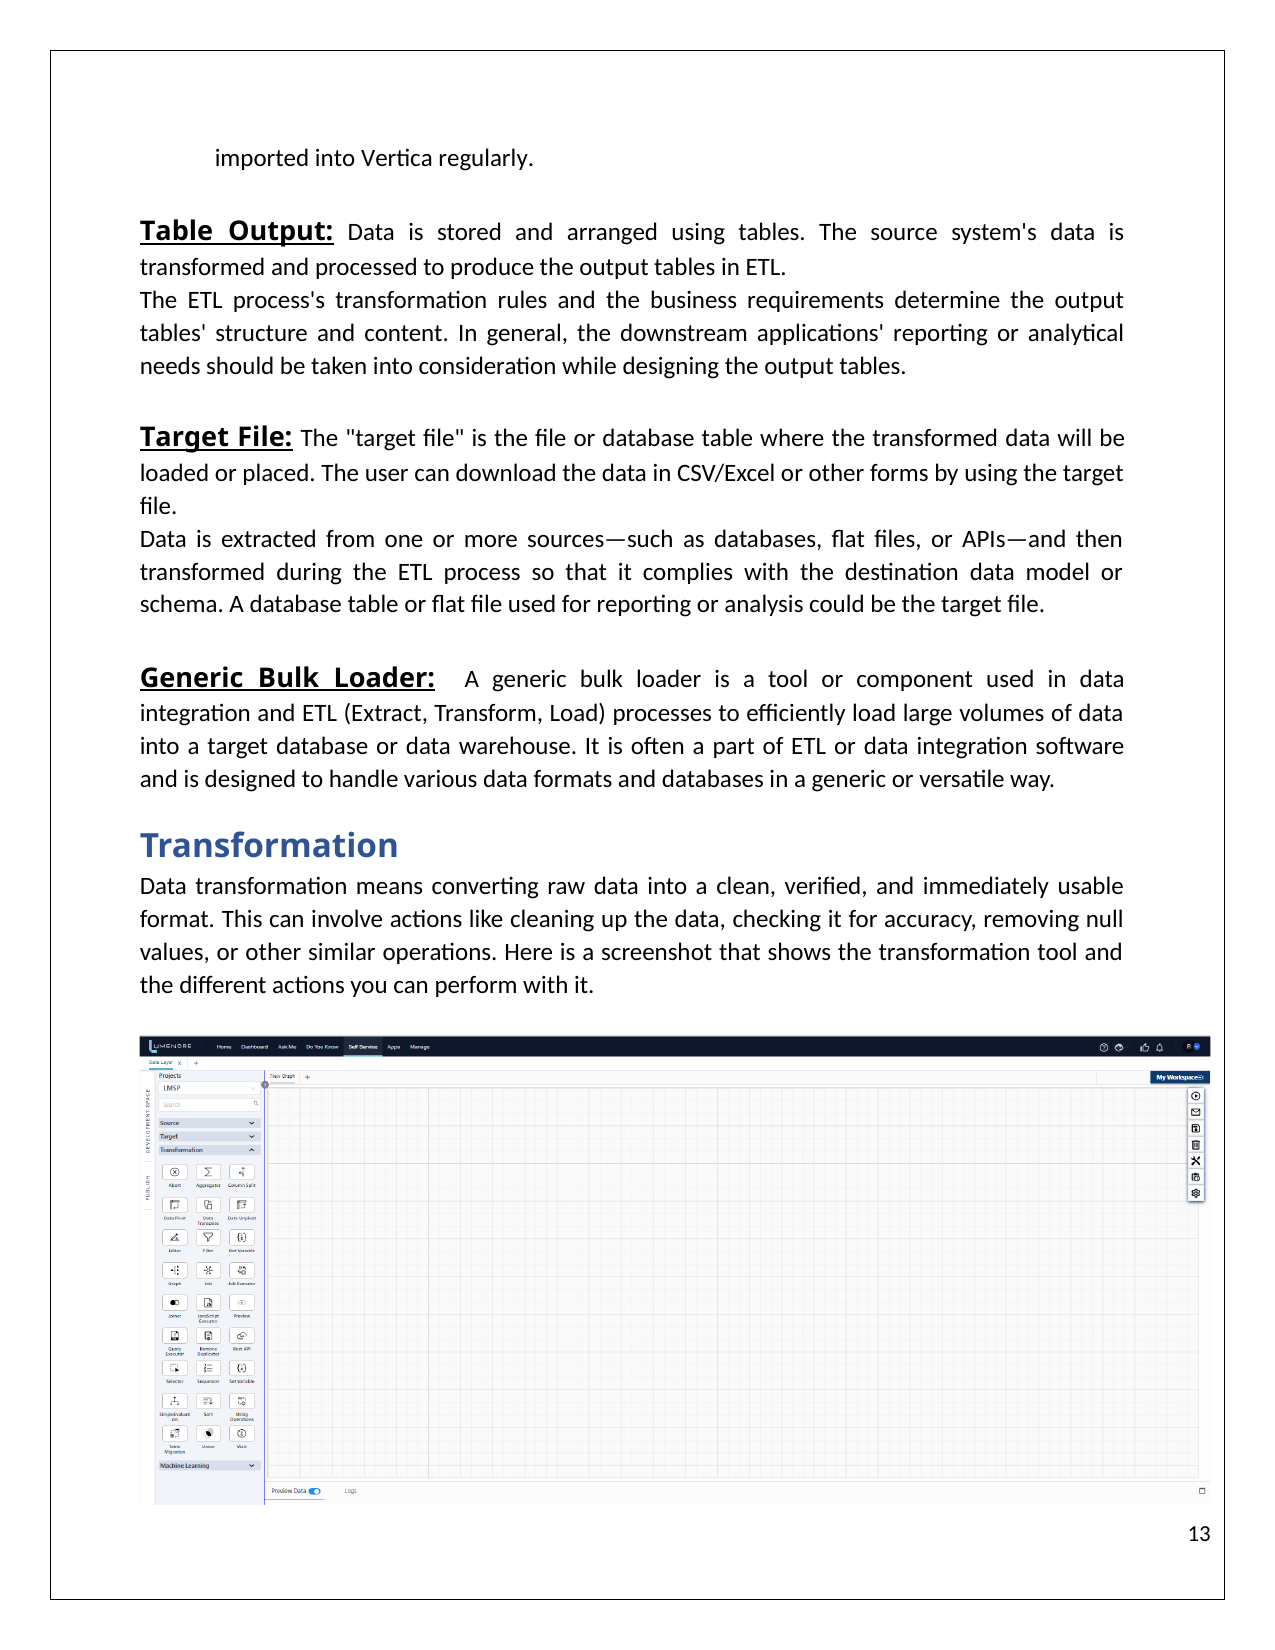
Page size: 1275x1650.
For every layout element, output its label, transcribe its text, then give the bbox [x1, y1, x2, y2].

text The ETL process's transformation rules and the business requirements determine the output tables' structure and content. In general, the downstream applications' reporting or analytical needs should be taken into consideration while designing the output tables. [139, 284, 1125, 380]
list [177, 142, 1125, 172]
picture [139, 1035, 1211, 1505]
subtitle Transformation [139, 821, 1210, 867]
text Data transformation means converting raw data into a clean, verified, and immediately usable format. This can involve actions like cleaning up the data, checking it for accuracy, removing null values, or other similar operations. Here is a screenshot that shows the transformation tool and the different actions you can perform with it. [139, 870, 1125, 999]
text Generic Bulk Loader: A generic bulk loader is a tool or component used in data integration and ETL (Extract, Transform, Load) processes to efficiently load large volumes of data into a target database or data warehouse. It is often a part of ETL or data integration software and is designed to handle various data formats and databases in a generic or versatile way. [139, 658, 1125, 794]
text Data is extracted from one or more sources—such as databases, flat files, or APIs—and then transformed during the ETL process so that it complies with the destination data model or schema. A database table or flat file used for reporting or analysis could be the target file. [139, 523, 1125, 619]
text Table Output: Data is stored and arranged using tables. The source system's data is transformed and processed to produce the output tables in ETL. [139, 212, 1125, 282]
text Target File: The "target file" is the file or database table where the transformed data will be loaded or placed. The user can download the data in CSV/Excel or other forms by using the target file. [139, 418, 1125, 520]
